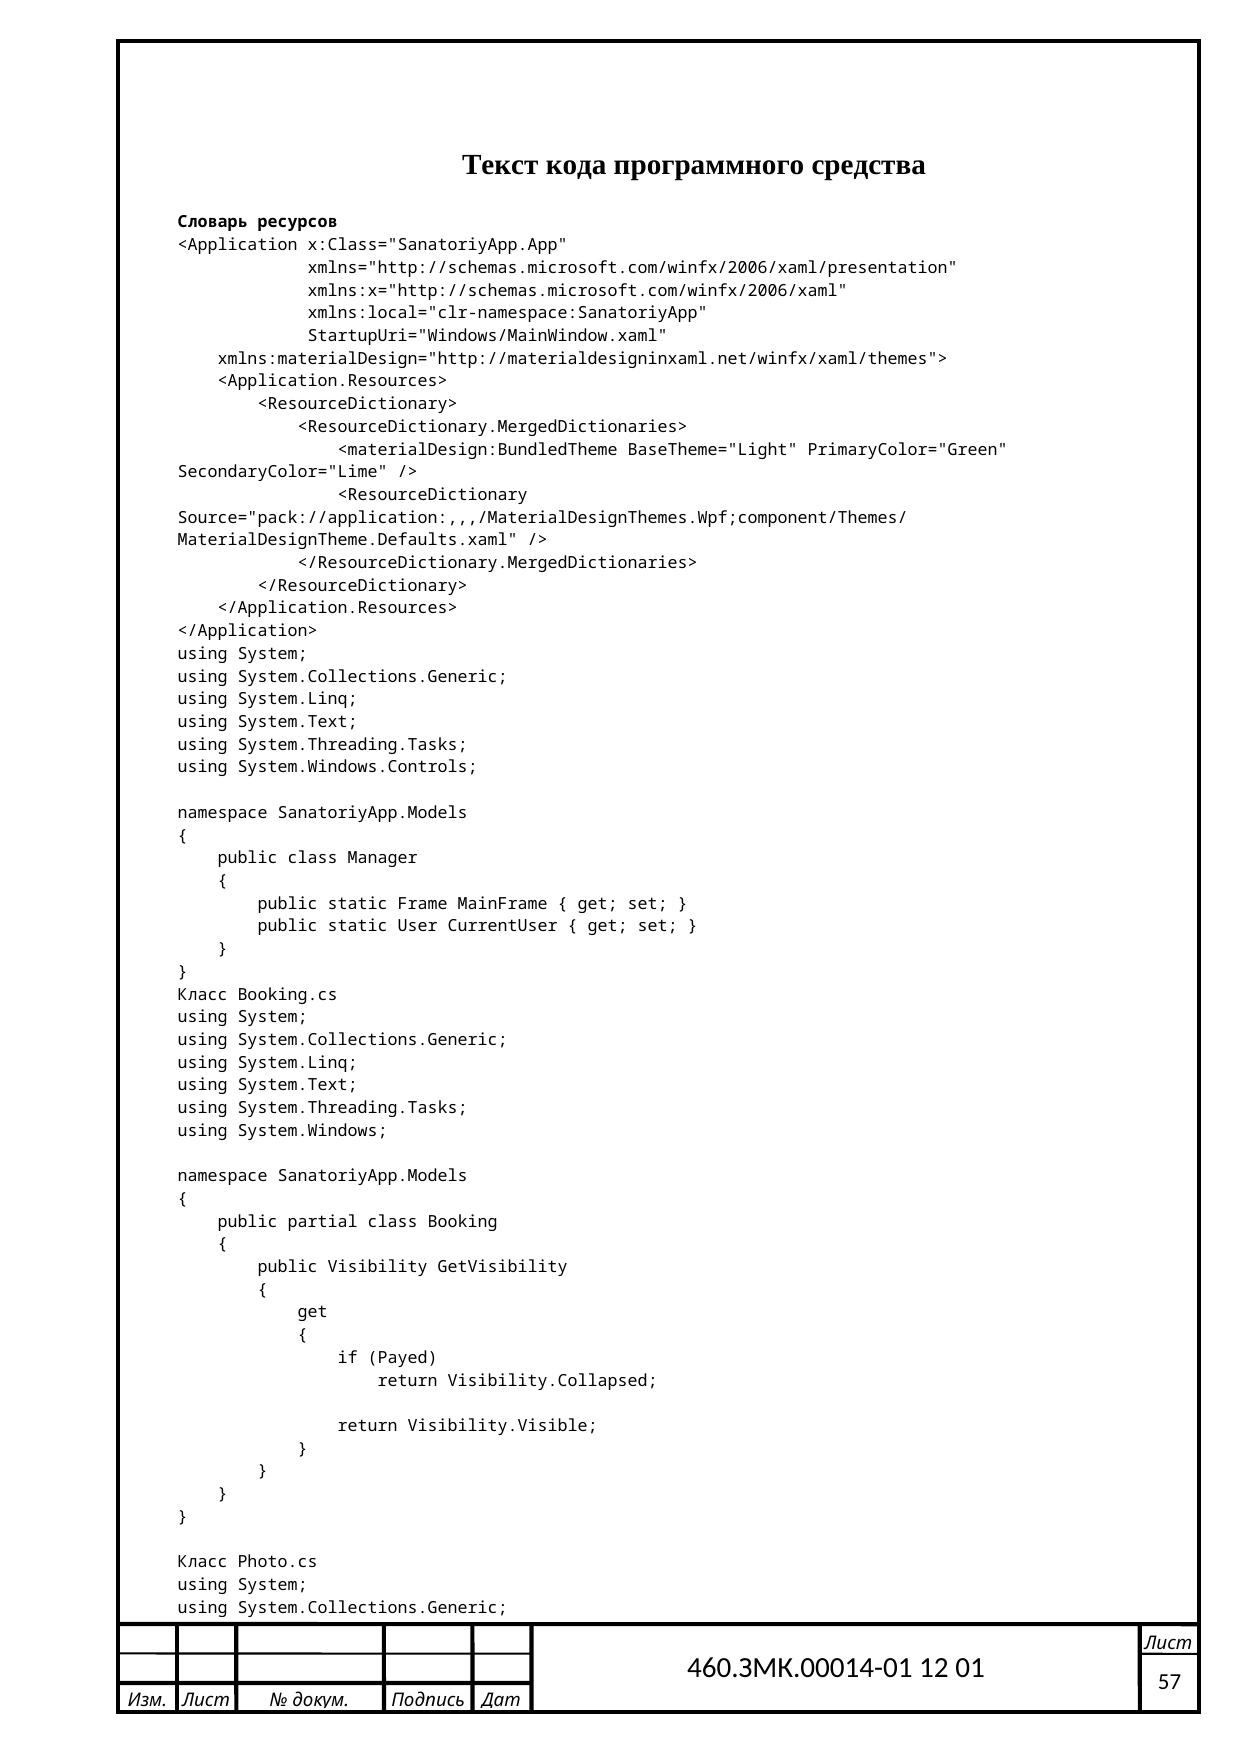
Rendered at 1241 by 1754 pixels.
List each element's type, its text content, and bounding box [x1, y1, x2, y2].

text using System.Text; [177, 1073, 1152, 1096]
text Текст кода программного средства [177, 147, 1152, 181]
text <materialDesign:BundledTheme BaseTheme="Light" PrimaryColor="Green" SecondaryColor="Lime" /> [177, 437, 1152, 482]
text { [177, 1277, 1152, 1300]
text </Application> [177, 619, 1152, 641]
text namespace SanatoriyApp.Models [177, 1164, 1152, 1186]
text } [177, 959, 1152, 982]
text using System.Windows.Controls; [177, 755, 1152, 778]
text Словарь ресурсов [177, 210, 1152, 233]
text using System.Text; [177, 709, 1152, 732]
text using System; [177, 1005, 1152, 1027]
text return Visibility.Collapsed; [177, 1368, 1152, 1391]
text { [177, 1323, 1152, 1345]
text using System.Linq; [177, 1050, 1152, 1073]
text } [177, 937, 1152, 959]
text using System.Windows; [177, 1118, 1152, 1141]
text { [177, 823, 1152, 846]
text public static User CurrentUser { get; set; } [177, 914, 1152, 937]
text </ResourceDictionary> [177, 573, 1152, 596]
text xmlns:materialDesign="http://materialdesigninxaml.net/winfx/xaml/themes"> [177, 346, 1152, 369]
text public Visibility GetVisibility [177, 1254, 1152, 1277]
text using System.Collections.Generic; [177, 664, 1152, 687]
text } [177, 1459, 1152, 1482]
text <ResourceDictionary> [177, 392, 1152, 414]
text StartupUri="Windows/MainWindow.xaml" [177, 323, 1152, 346]
text public partial class Booking [177, 1209, 1152, 1232]
text <Application x:Class="SanatoriyApp.App" [177, 233, 1152, 255]
text } [177, 1436, 1152, 1459]
text { [177, 1186, 1152, 1209]
text public class Manager [177, 846, 1152, 868]
text public static Frame MainFrame { get; set; } [177, 891, 1152, 914]
text { [177, 868, 1152, 891]
text using System; [177, 641, 1152, 664]
text } [177, 1504, 1152, 1527]
text Класс Booking.cs [177, 982, 1152, 1005]
text using System.Collections.Generic; [177, 1595, 1152, 1618]
text xmlns:local="clr-namespace:SanatoriyApp" [177, 301, 1152, 323]
text get [177, 1300, 1152, 1323]
text using System.Collections.Generic; [177, 1027, 1152, 1050]
text using System.Threading.Tasks; [177, 732, 1152, 755]
text } [177, 1482, 1152, 1504]
text using System.Threading.Tasks; [177, 1096, 1152, 1118]
text using System; [177, 1572, 1152, 1595]
text if (Payed) [177, 1345, 1152, 1368]
text <ResourceDictionary Source="pack://application:,,,/MaterialDesignThemes.Wpf;component/Themes/MaterialDesignTheme.Defaults.xaml" /> [177, 482, 1152, 551]
text using System.Linq; [177, 687, 1152, 709]
text Класс Photo.cs [177, 1550, 1152, 1572]
text <Application.Resources> [177, 369, 1152, 392]
text { [177, 1232, 1152, 1254]
text return Visibility.Visible; [177, 1413, 1152, 1436]
text </Application.Resources> [177, 596, 1152, 619]
text xmlns="http://schemas.microsoft.com/winfx/2006/xaml/presentation" [177, 255, 1152, 278]
text xmlns:x="http://schemas.microsoft.com/winfx/2006/xaml" [177, 278, 1152, 301]
text </ResourceDictionary.MergedDictionaries> [177, 551, 1152, 573]
text <ResourceDictionary.MergedDictionaries> [177, 414, 1152, 437]
text namespace SanatoriyApp.Models [177, 800, 1152, 823]
